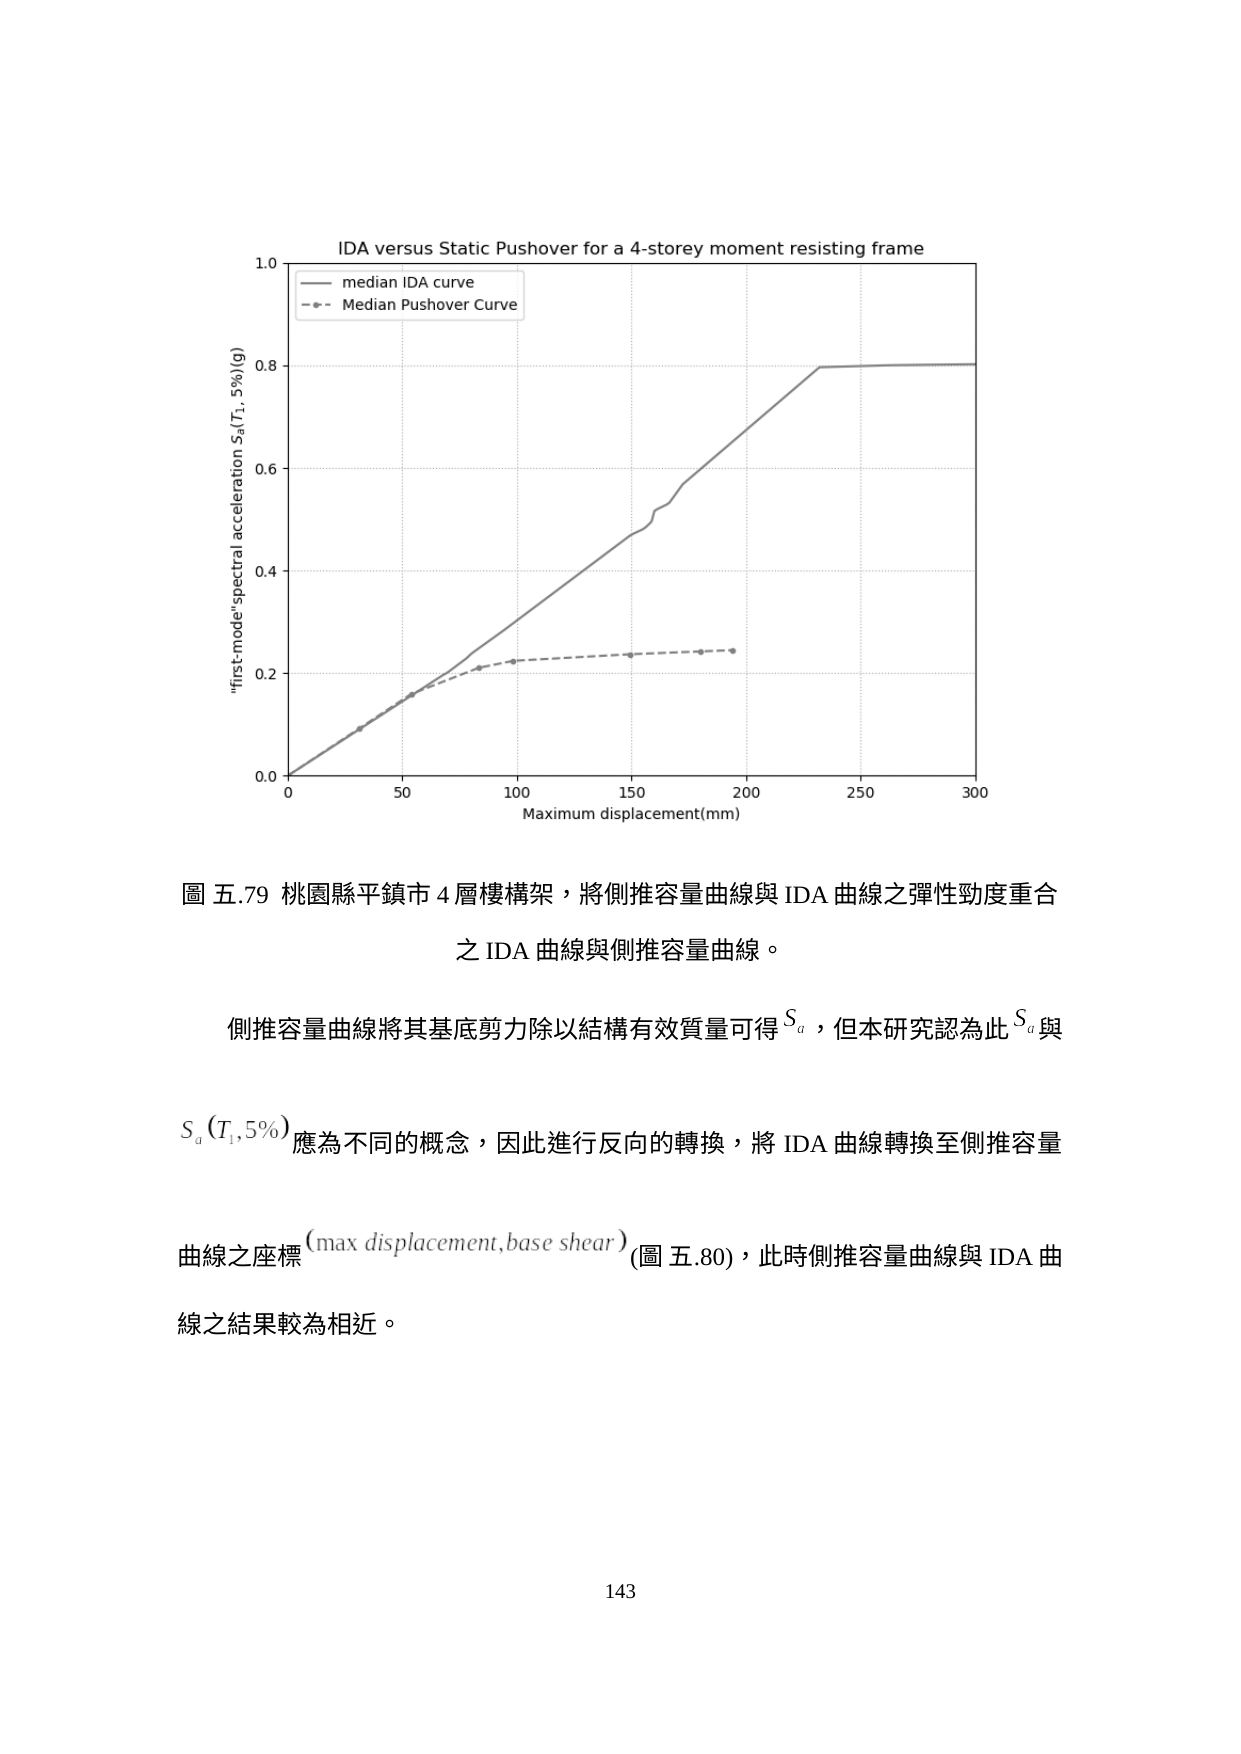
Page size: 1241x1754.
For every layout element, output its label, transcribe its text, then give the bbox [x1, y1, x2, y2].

picture [177, 184, 1063, 849]
